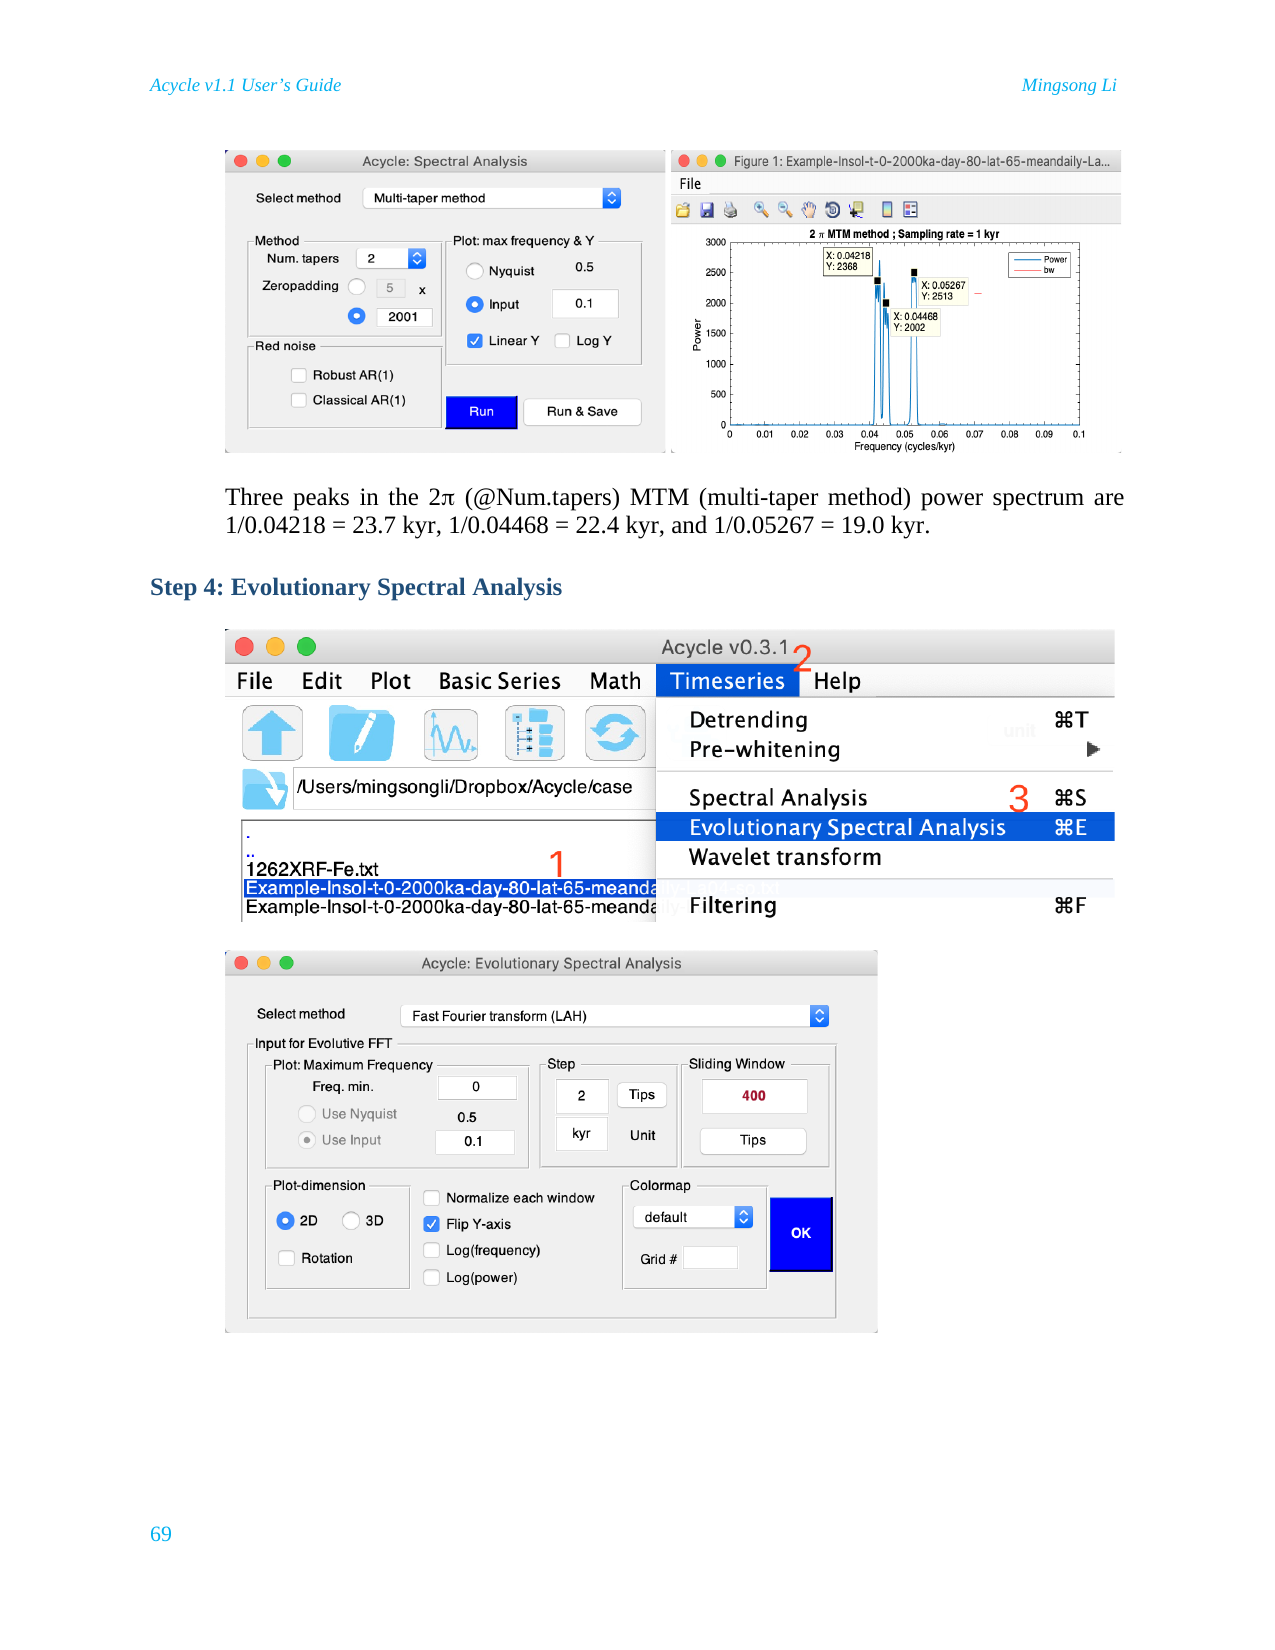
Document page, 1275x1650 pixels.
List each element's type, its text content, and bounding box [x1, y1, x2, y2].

picture [151, 81, 157, 89]
picture [225, 629, 1115, 922]
text Three peaks in the 2 (@Num.tapers) MTM (multi-taper method) power spectrum are 1/0.04218 = 23.7 kyr, 1/0.04468 = 22.4 kyr, and 1/0.05267 = 19.0 kyr. [225, 482, 1125, 539]
subtitle Step 4: Evolutionary Spectral Analysis [150, 572, 1125, 601]
picture [225, 950, 878, 1333]
picture [225, 150, 666, 453]
picture [671, 150, 1122, 453]
